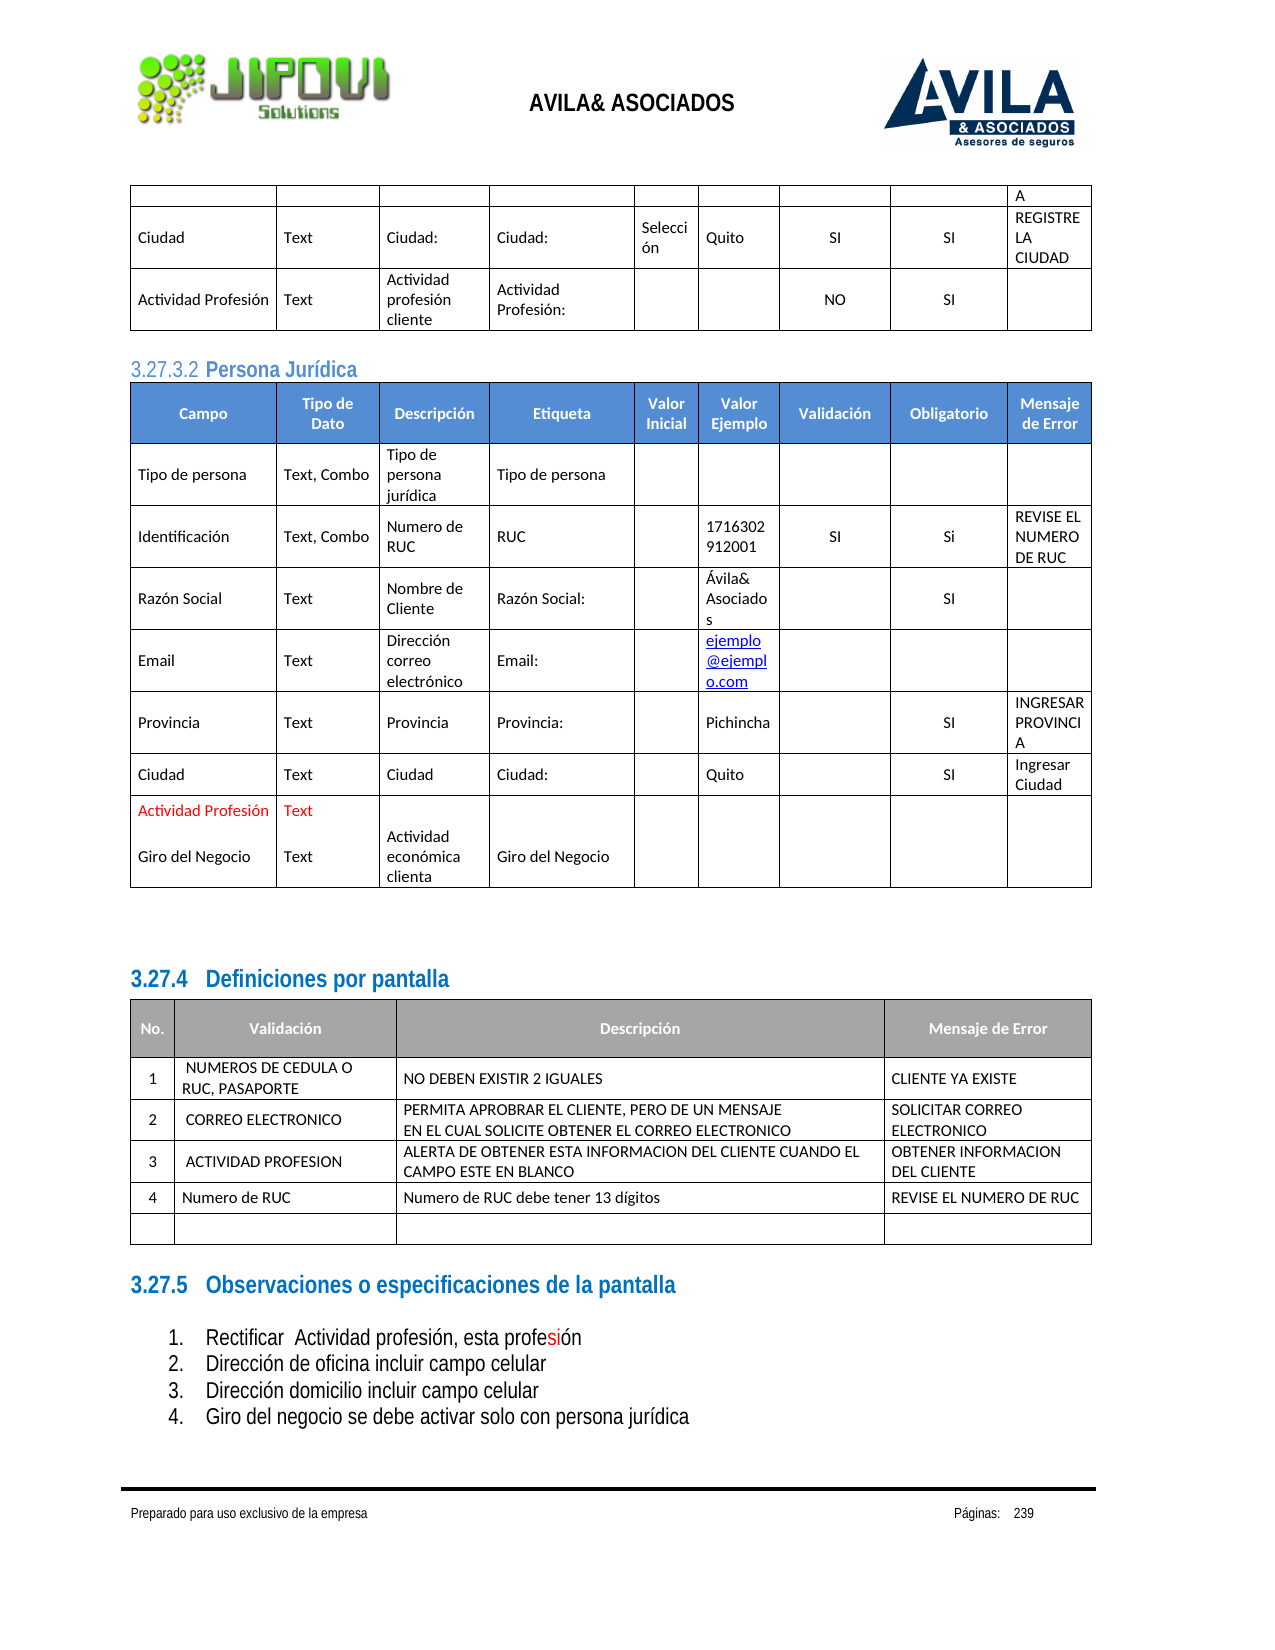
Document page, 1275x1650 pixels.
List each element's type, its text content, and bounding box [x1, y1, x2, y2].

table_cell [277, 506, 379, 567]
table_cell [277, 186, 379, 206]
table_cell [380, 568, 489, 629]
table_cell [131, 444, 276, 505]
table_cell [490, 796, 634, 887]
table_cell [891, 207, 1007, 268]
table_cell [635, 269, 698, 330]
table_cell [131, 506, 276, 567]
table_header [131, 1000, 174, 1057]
subtitle Persona Jurídica [131, 356, 1092, 382]
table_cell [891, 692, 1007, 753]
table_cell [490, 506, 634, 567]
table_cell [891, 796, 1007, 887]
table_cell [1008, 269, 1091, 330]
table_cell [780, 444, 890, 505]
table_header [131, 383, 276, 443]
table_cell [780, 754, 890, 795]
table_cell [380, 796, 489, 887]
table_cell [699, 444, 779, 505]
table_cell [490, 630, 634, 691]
list Rectificar Actividad profesión, esta profesión [168, 1324, 1092, 1350]
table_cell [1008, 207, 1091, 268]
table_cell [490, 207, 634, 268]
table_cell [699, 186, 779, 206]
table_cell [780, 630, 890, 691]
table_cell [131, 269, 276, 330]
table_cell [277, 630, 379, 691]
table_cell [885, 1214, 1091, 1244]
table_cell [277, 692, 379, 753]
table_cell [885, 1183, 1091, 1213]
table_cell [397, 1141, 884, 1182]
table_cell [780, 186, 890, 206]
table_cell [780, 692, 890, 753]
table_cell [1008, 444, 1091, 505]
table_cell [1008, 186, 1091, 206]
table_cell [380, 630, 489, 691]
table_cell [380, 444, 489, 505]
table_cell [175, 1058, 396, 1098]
picture [131, 47, 394, 128]
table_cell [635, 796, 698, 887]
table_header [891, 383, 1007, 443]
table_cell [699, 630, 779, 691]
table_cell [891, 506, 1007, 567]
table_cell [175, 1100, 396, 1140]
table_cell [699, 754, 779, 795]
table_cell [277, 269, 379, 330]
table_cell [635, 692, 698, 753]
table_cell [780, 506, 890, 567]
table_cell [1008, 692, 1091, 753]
subtitle Observaciones o especificaciones de la pantalla [131, 1270, 1092, 1299]
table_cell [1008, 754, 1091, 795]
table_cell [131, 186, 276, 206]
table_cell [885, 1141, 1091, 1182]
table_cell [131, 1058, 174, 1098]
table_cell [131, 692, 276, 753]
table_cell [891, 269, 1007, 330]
list Dirección de oficina incluir campo celular [168, 1350, 1092, 1377]
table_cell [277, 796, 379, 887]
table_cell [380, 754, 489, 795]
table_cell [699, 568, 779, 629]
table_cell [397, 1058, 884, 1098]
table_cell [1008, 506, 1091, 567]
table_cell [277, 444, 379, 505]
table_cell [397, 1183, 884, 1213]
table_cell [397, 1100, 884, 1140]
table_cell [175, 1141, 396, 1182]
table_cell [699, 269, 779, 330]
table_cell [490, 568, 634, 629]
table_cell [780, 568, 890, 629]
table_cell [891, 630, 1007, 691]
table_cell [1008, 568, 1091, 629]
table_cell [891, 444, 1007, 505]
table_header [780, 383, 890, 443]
picture [881, 57, 1077, 148]
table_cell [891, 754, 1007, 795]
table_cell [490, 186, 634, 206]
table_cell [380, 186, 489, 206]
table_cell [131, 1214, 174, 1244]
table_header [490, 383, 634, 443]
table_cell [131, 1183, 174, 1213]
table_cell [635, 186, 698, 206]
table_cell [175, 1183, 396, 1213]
list Dirección domicilio incluir campo celular [168, 1377, 1092, 1403]
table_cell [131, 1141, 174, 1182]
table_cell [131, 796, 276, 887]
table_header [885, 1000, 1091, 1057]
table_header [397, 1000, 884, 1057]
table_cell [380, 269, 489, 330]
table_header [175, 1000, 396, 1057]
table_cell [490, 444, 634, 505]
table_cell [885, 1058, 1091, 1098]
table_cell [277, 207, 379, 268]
list Giro del negocio se debe activar solo con persona jurídica [168, 1403, 1092, 1429]
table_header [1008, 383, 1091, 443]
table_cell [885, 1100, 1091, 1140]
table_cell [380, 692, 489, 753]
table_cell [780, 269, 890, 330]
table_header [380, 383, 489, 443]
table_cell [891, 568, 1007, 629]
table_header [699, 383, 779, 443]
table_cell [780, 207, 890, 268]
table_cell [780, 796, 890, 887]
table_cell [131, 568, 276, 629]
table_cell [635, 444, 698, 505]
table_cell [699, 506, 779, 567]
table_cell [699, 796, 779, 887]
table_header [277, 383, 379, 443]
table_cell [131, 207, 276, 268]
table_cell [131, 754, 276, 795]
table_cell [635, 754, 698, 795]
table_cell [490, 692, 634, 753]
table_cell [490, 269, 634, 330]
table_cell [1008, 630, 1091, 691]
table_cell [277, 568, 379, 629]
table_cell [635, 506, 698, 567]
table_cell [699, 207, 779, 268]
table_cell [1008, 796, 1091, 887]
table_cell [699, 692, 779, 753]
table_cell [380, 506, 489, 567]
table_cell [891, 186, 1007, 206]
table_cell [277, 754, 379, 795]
subtitle Definiciones por pantalla [131, 964, 1092, 993]
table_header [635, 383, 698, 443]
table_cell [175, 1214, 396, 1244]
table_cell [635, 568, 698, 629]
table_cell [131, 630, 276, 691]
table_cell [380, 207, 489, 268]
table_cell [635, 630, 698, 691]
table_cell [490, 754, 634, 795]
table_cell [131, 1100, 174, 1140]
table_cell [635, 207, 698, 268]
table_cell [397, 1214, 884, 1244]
